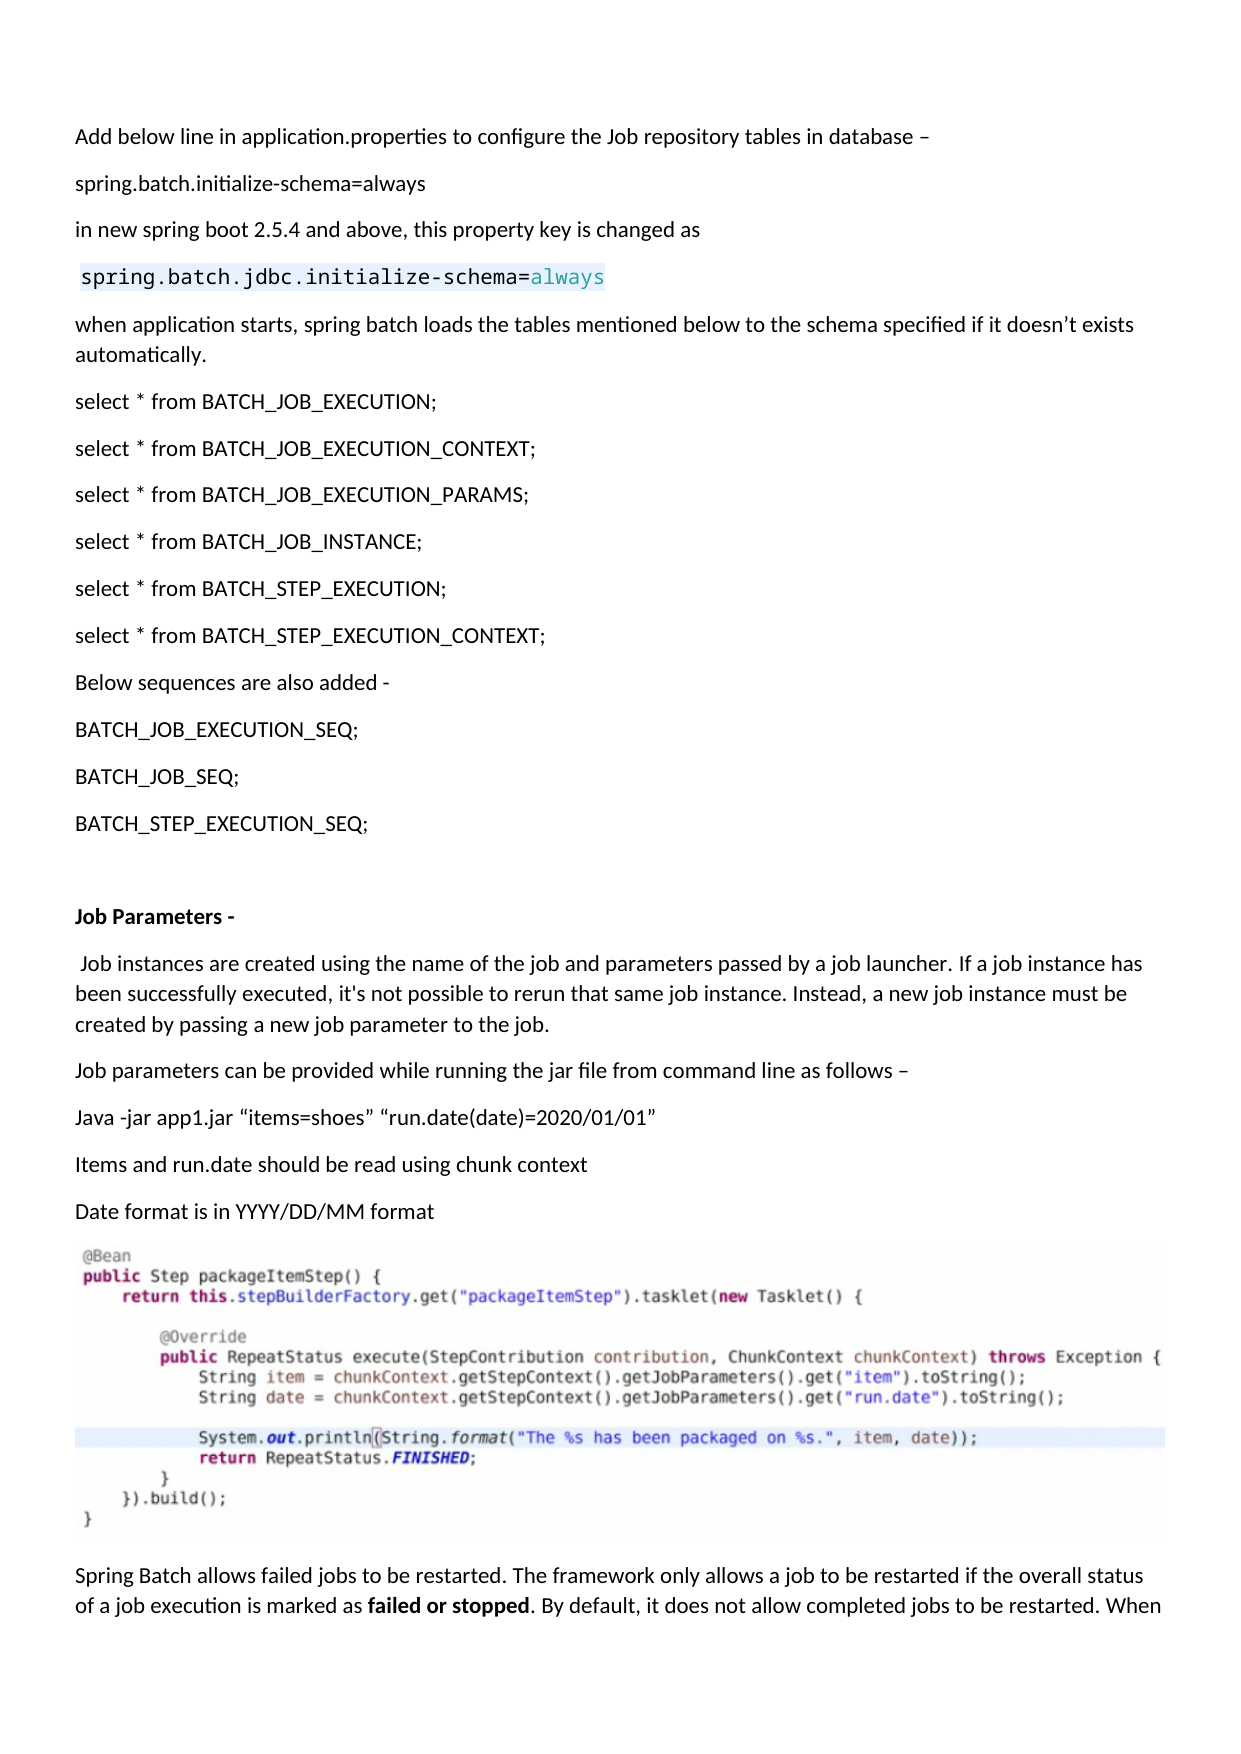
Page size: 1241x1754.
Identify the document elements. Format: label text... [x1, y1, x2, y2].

text BATCH_JOB_SEQ; [75, 762, 1165, 790]
text Items and run.date should be read using chunk context [75, 1150, 1165, 1178]
text spring.batch.jdbc.initialize-schema=always [75, 262, 1165, 291]
text BATCH_JOB_EXECUTION_SEQ; [75, 715, 1165, 743]
text select * from BATCH_STEP_EXECUTION_CONTEXT; [75, 621, 1165, 649]
text spring.batch.initialize-schema=always [75, 169, 1165, 197]
text select * from BATCH_JOB_EXECUTION_PARAMS; [75, 481, 1165, 509]
text select * from BATCH_JOB_EXECUTION; [75, 387, 1165, 415]
text when application starts, spring batch loads the tables mentioned below to the schema specified if it doesn’t exists automatically. [75, 310, 1165, 368]
text select * from BATCH_JOB_INSTANCE; [75, 527, 1165, 556]
text select * from BATCH_STEP_EXECUTION; [75, 574, 1165, 602]
text select * from BATCH_JOB_EXECUTION_CONTEXT; [75, 434, 1165, 462]
text Job instances are created using the name of the job and parameters passed by a job launcher. If a job instance has been successfully executed, it's not possible to rerun that same job instance. Instead, a new job instance must be created by passing a new job parameter to the job. [75, 949, 1165, 1038]
text Below sequences are also added - [75, 668, 1165, 696]
text Java -jar app1.jar “items=shoes” “run.date(date)=2020/01/01” [75, 1103, 1165, 1132]
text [75, 1561, 1165, 1619]
picture [75, 1244, 1166, 1543]
text Add below line in application.properties to configure the Job repository tables in database – [75, 122, 1165, 150]
text Date format is in YYYY/DD/MM format [75, 1197, 1165, 1225]
text Job parameters can be provided while running the jar file from command line as follows – [75, 1057, 1165, 1085]
text BATCH_STEP_EXECUTION_SEQ; [75, 809, 1165, 837]
text Job Parameters - [75, 902, 1165, 931]
text in new spring boot 2.5.4 and above, this property key is changed as [75, 216, 1165, 244]
